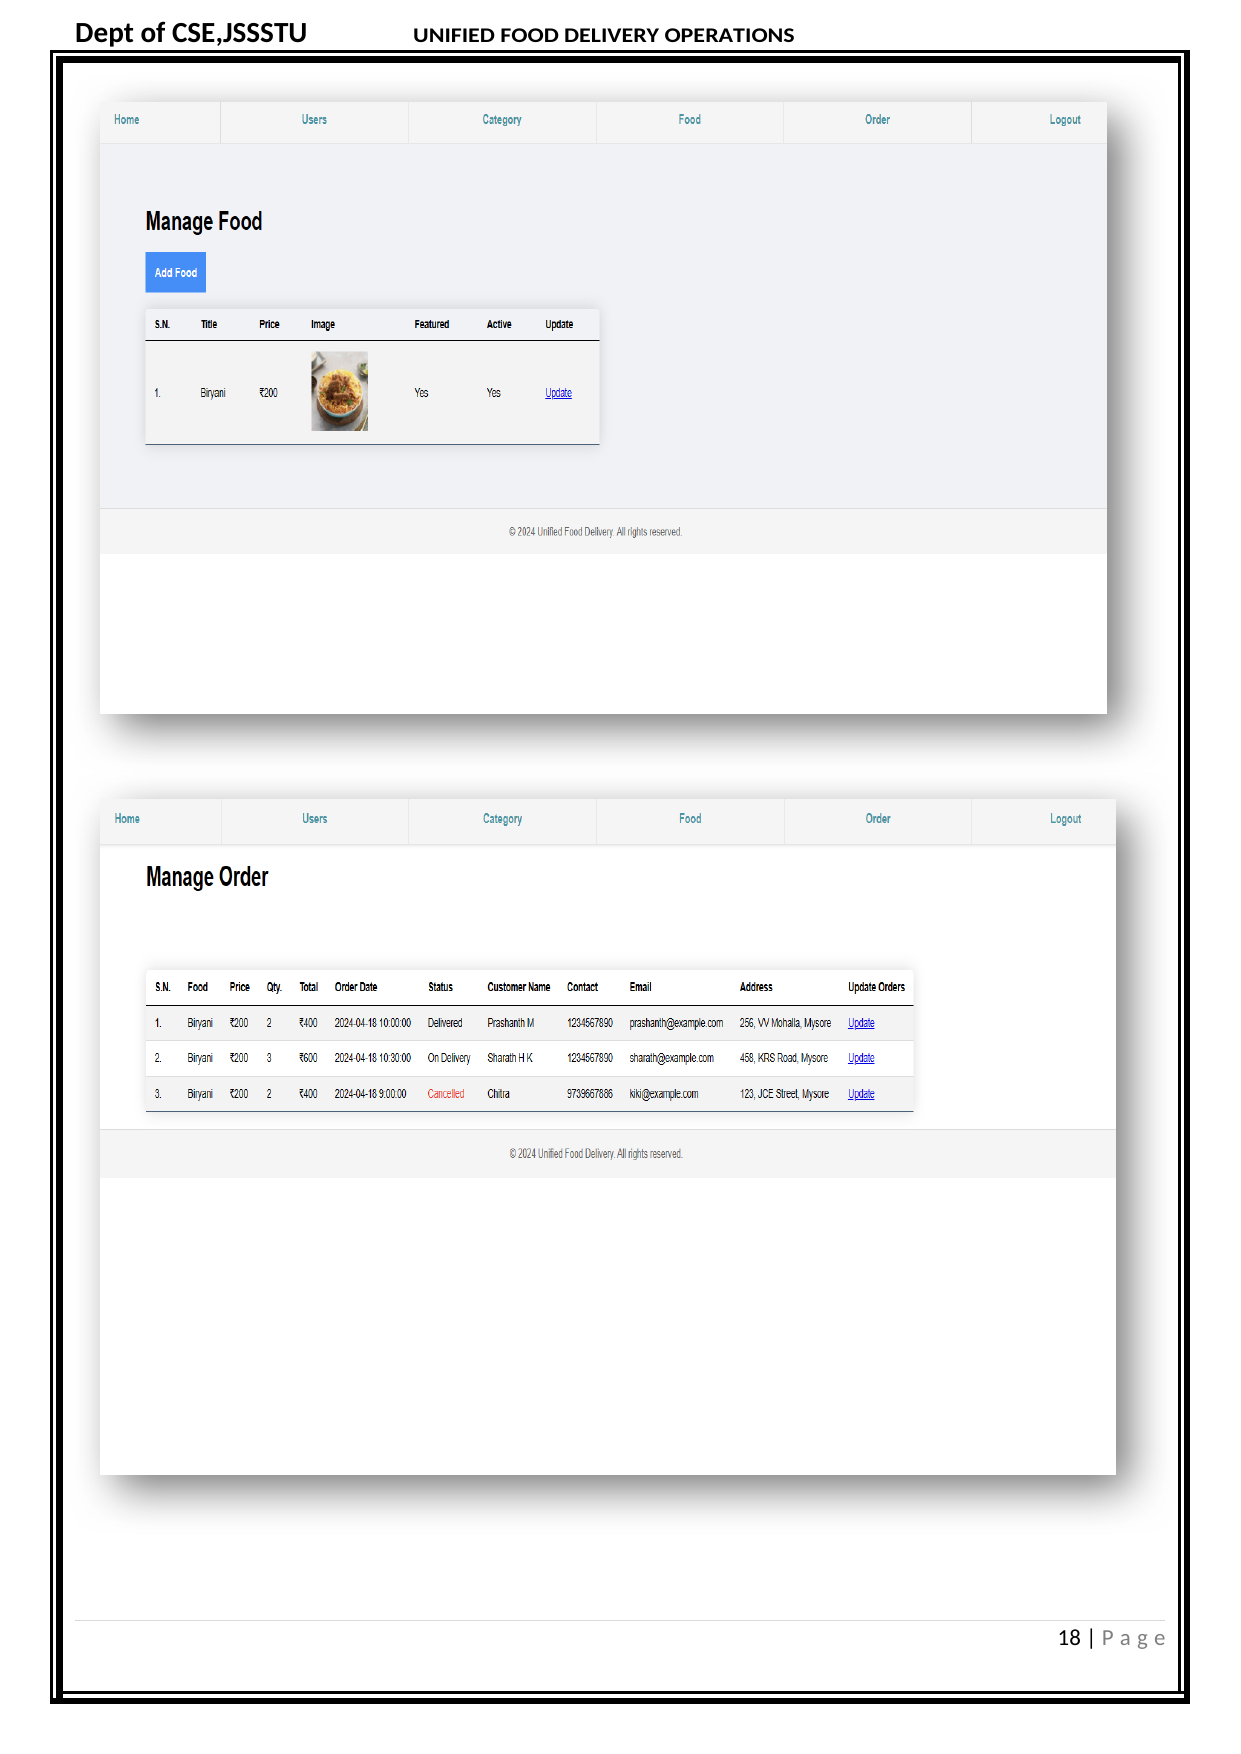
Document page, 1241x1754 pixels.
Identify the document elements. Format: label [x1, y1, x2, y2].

picture [100, 102, 1107, 714]
picture [100, 799, 1116, 1475]
